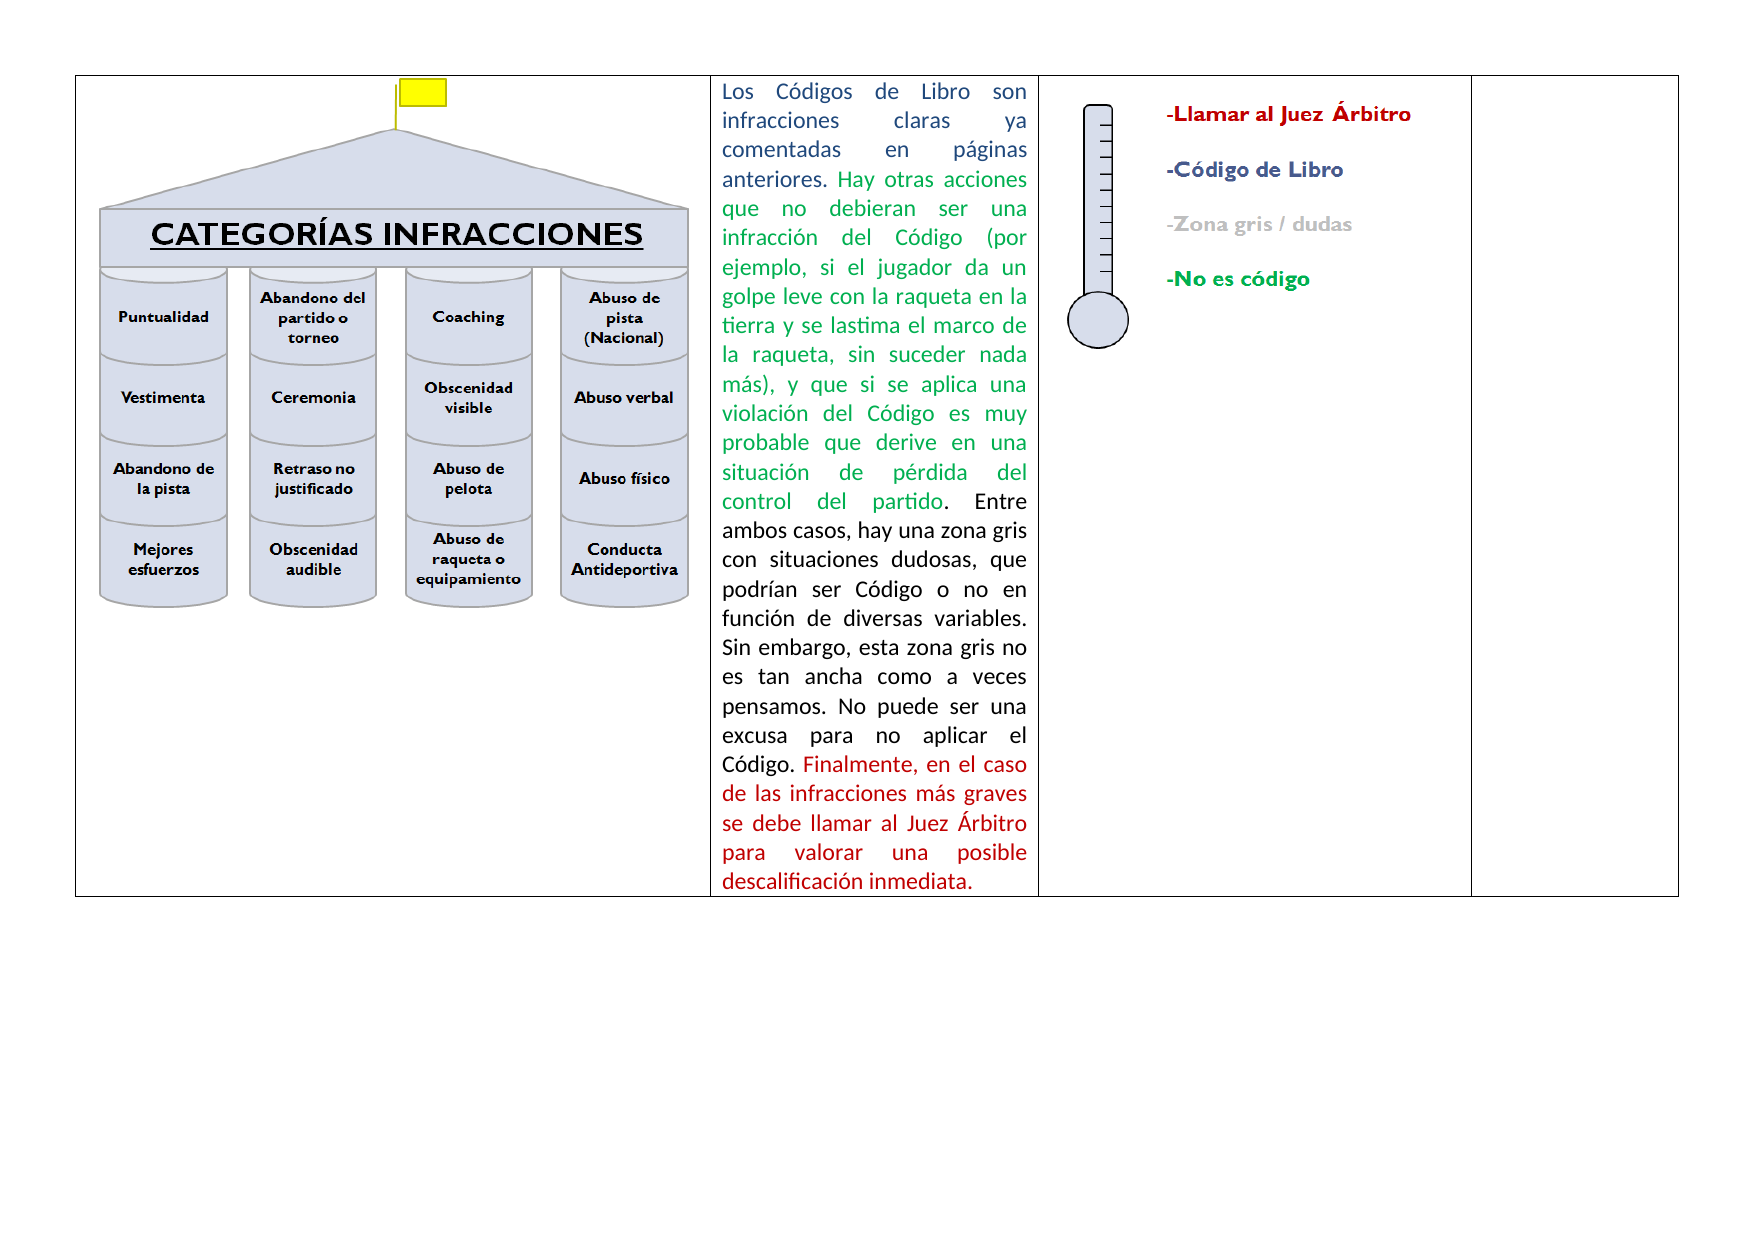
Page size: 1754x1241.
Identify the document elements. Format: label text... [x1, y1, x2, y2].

table_cell [76, 76, 710, 896]
table_cell [1039, 76, 1471, 896]
table_cell Los Códigos de Libro son infracciones claras ya comentadas en páginas anteriores. Hay otras acciones que no debieran ser una infracción del Código (por ejemplo, si el jugador da un golpe leve con la raqueta en la tierra y se lastima el marco de la raqueta, sin suceder nada más), y que si se aplica una violación del Código es muy probable que derive en una situación de pérdida del control del partido. Entre ambos casos, hay una zona gris con situaciones dudosas, que podrían ser Código o no en función de diversas variables. Sin embargo, esta zona gris no es tan ancha como a veces pensamos. No puede ser una excusa para no aplicar el Código. Finalmente, en el caso de las infracciones más graves se debe llamar al Juez Árbitro para valorar una posible descalificación inmediata. [711, 76, 1038, 896]
table_cell [1472, 76, 1678, 896]
